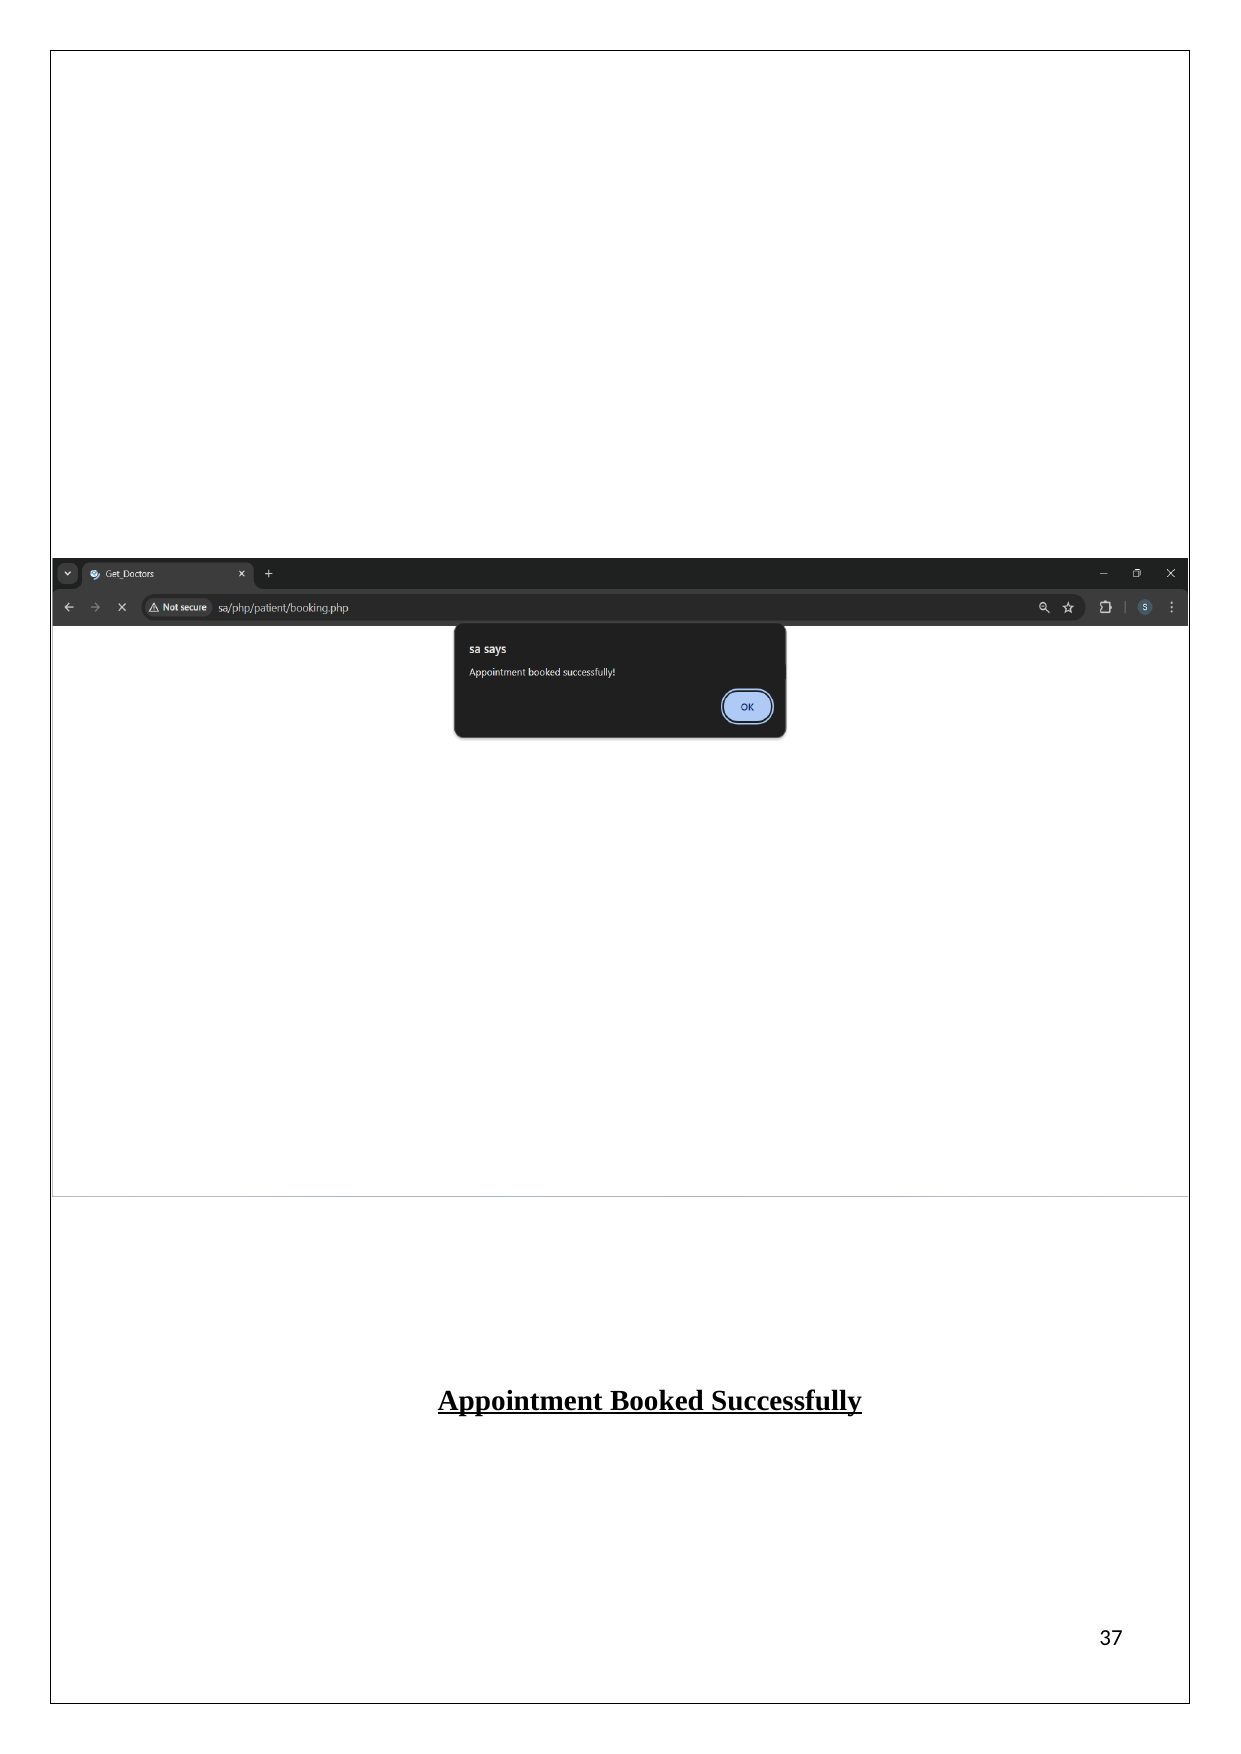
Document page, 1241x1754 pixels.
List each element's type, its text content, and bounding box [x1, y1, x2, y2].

picture [50, 555, 1190, 1199]
text Appointment Booked Successfully [177, 1383, 1122, 1416]
